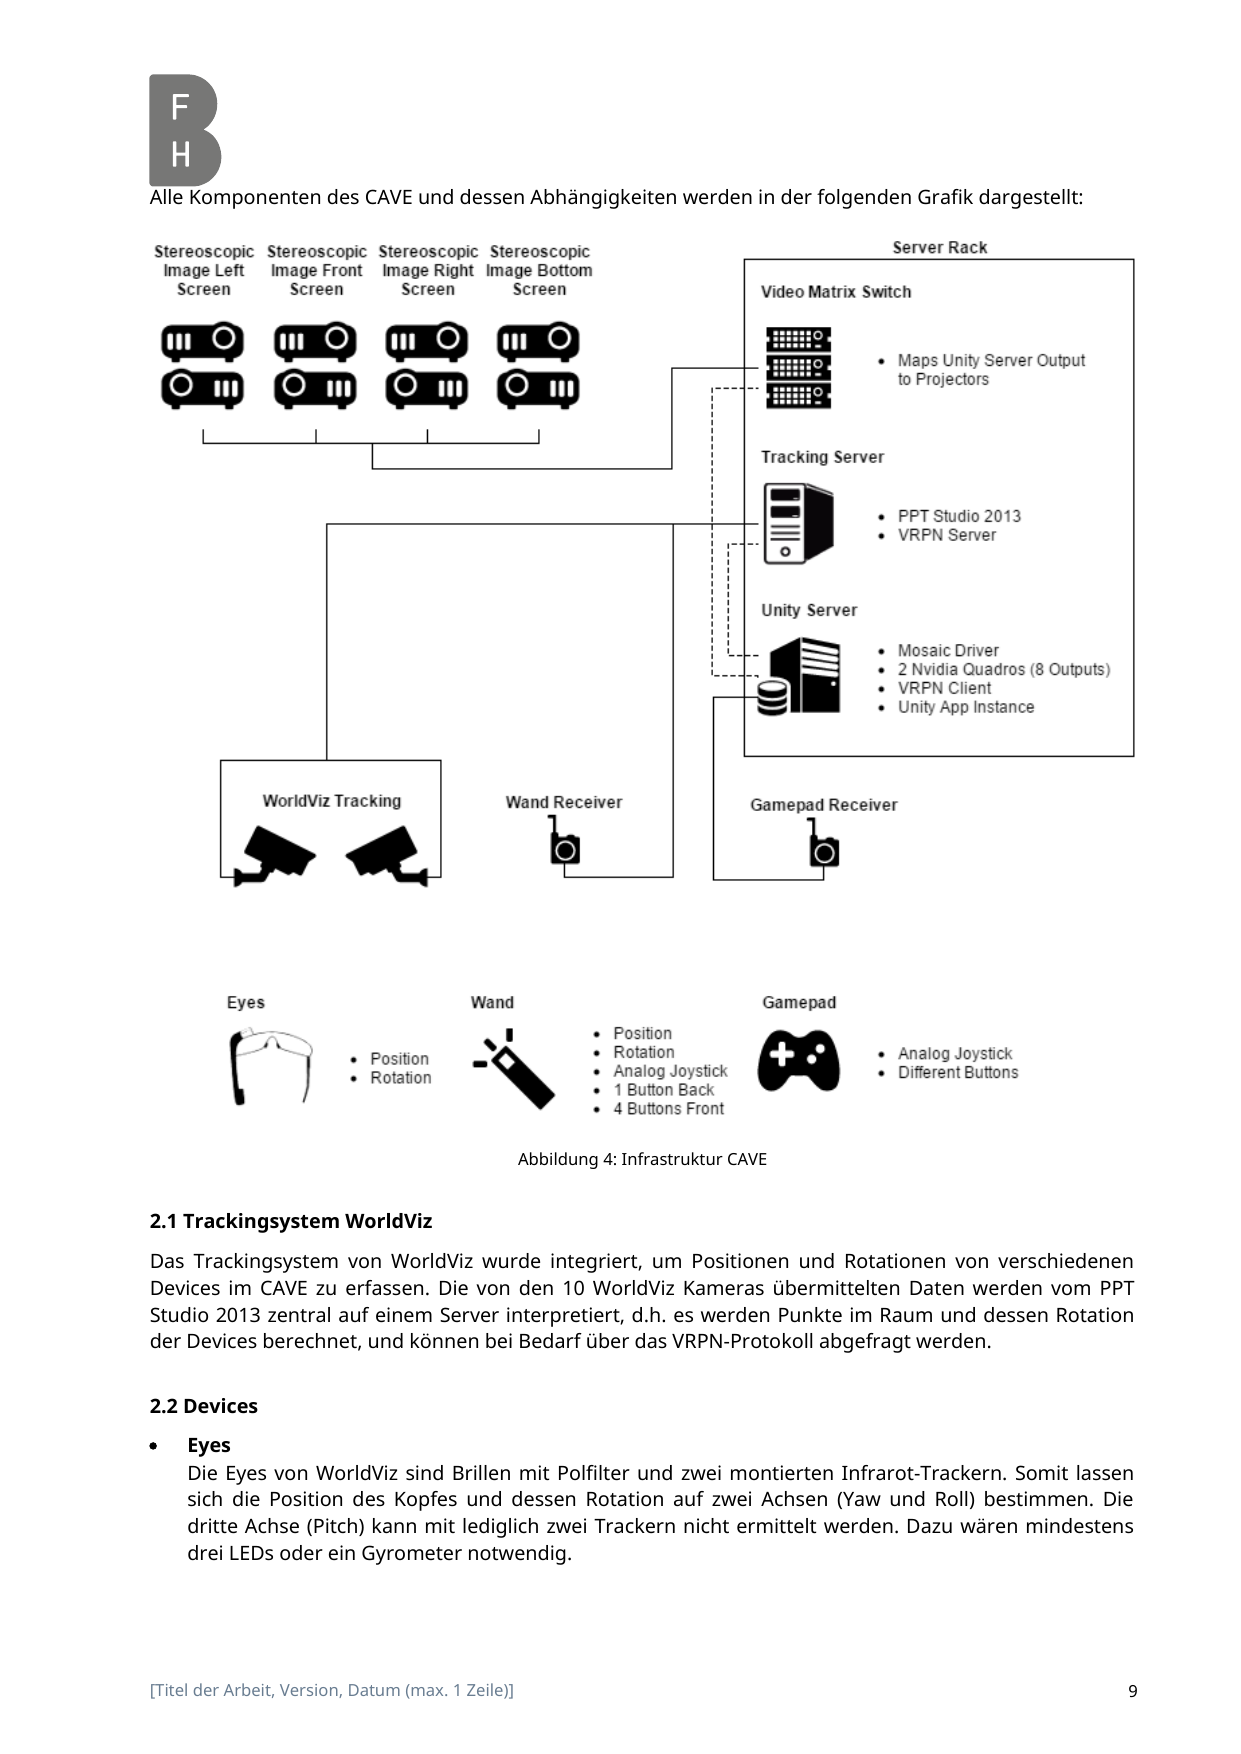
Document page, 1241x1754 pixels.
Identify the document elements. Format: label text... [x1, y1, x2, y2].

list Die Eyes von WorldViz sind Brillen mit Polfilter und zwei montierten Infrarot-Trackern. Somit lassen sich die Position des Kopfes und dessen Rotation auf zwei Achsen (Yaw und Roll) bestimmen. Die dritte Achse (Pitch) kann mit lediglich zwei Trackern nicht ermittelt werden. Dazu wären mindestens drei LEDs oder ein Gyrometer notwendig. [187, 1459, 1136, 1567]
subtitle Devices [149, 1392, 1136, 1419]
text Alle Komponenten des CAVE und dessen Abhängigkeiten werden in der folgenden Grafik dargestellt: [149, 183, 1136, 210]
text Das Trackingsystem von WorldViz wurde integriert, um Positionen und Rotationen von verschiedenen Devices im CAVE zu erfassen. Die von den 10 WorldViz Kameras übermittelten Daten werden vom PPT Studio 2013 zentral auf einem Server interpretiert, d.h. es werden Punkte im Raum und dessen Rotation der Devices berechnet, und können bei Bedarf über das VRPN-Protokoll abgefragt werden. [149, 1247, 1136, 1355]
subtitle Trackingsystem WorldViz [149, 1207, 1136, 1234]
list Eyes [149, 1432, 1136, 1459]
picture [149, 237, 1136, 1132]
text Abbildung : Infrastruktur CAVE [149, 1144, 1136, 1170]
